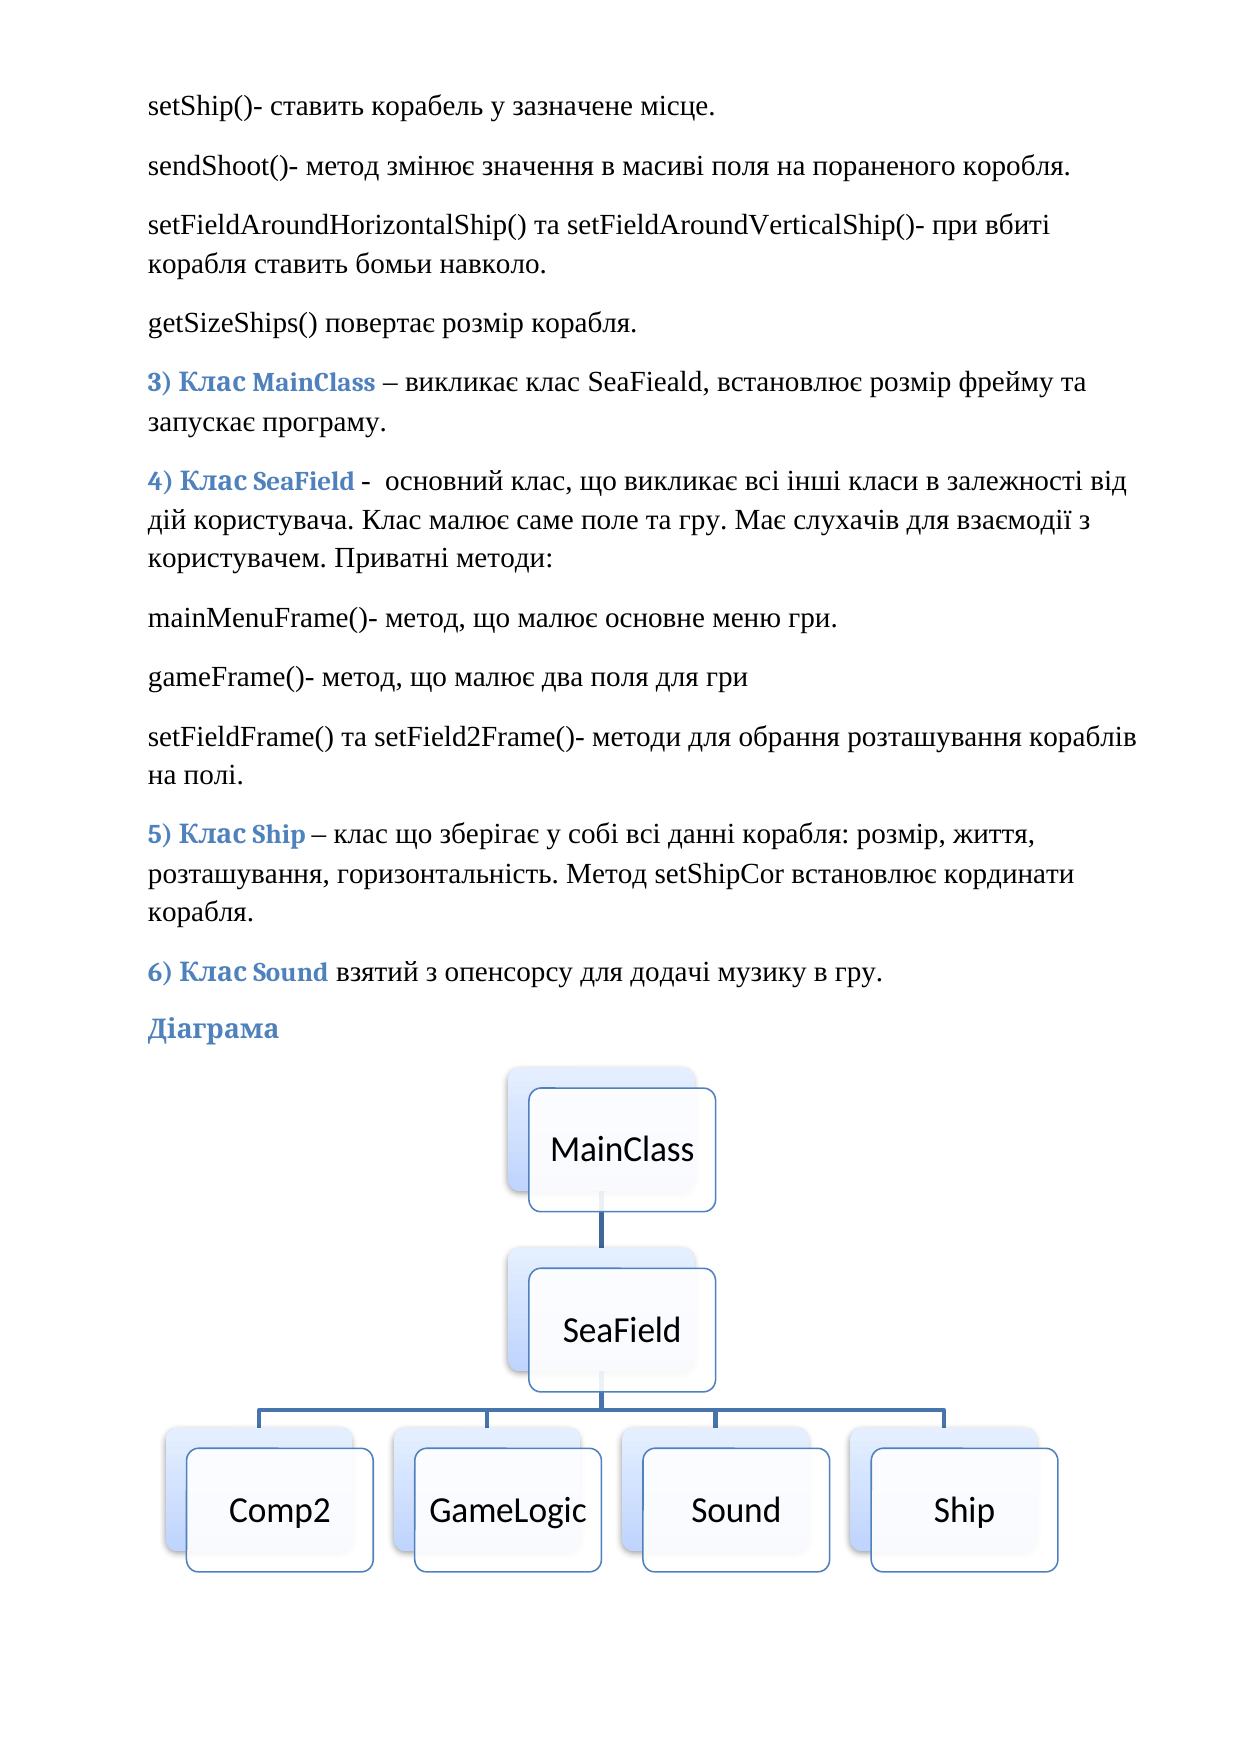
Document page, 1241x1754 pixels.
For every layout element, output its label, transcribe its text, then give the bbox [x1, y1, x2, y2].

text mainMenuFrame()- метод, що малює основне меню гри. [148, 600, 1152, 633]
text setFieldAroundHorizontalShip() та setFieldAroundVerticalShip()- при вбиті корабля ставить бомьи навколо. [148, 207, 1152, 279]
text sendShoot()- метод змінює значення в масиві поля на пораненого коробля. [148, 148, 1152, 181]
text 5) Клас Ship – клас що зберігає у собі всі данні корабля: розмір, життя, розташування, горизонтальність. Метод setShipCor встановлює кординати корабля. [148, 817, 1152, 928]
text 3) Клас MainClass – викликає клас SeaFieald, встановлює розмір фрейму та запускає програму. [148, 364, 1152, 437]
text gameFrame()- метод, що малює два поля для гри [148, 659, 1152, 693]
text setFieldFrame() та setField2Frame()- методи для обрання розташування кораблів на полі. [148, 719, 1152, 791]
text 4) Клас SeaField - основний клас, що викликає всі інші класи в залежності від дій користувача. Клас малює саме поле та гру. Має слухачів для взаємодії з користувачем. Приватні методи: [148, 463, 1152, 574]
text setShip()- ставить корабель у зазначене місце. [148, 88, 1152, 122]
subtitle Діаграма [148, 1014, 1152, 1045]
text 6) Клас Sound взятий з опенсорсу для додачі музику в гру. [148, 954, 1152, 988]
text getSizeShips() повертає розмір корабля. [148, 305, 1152, 339]
